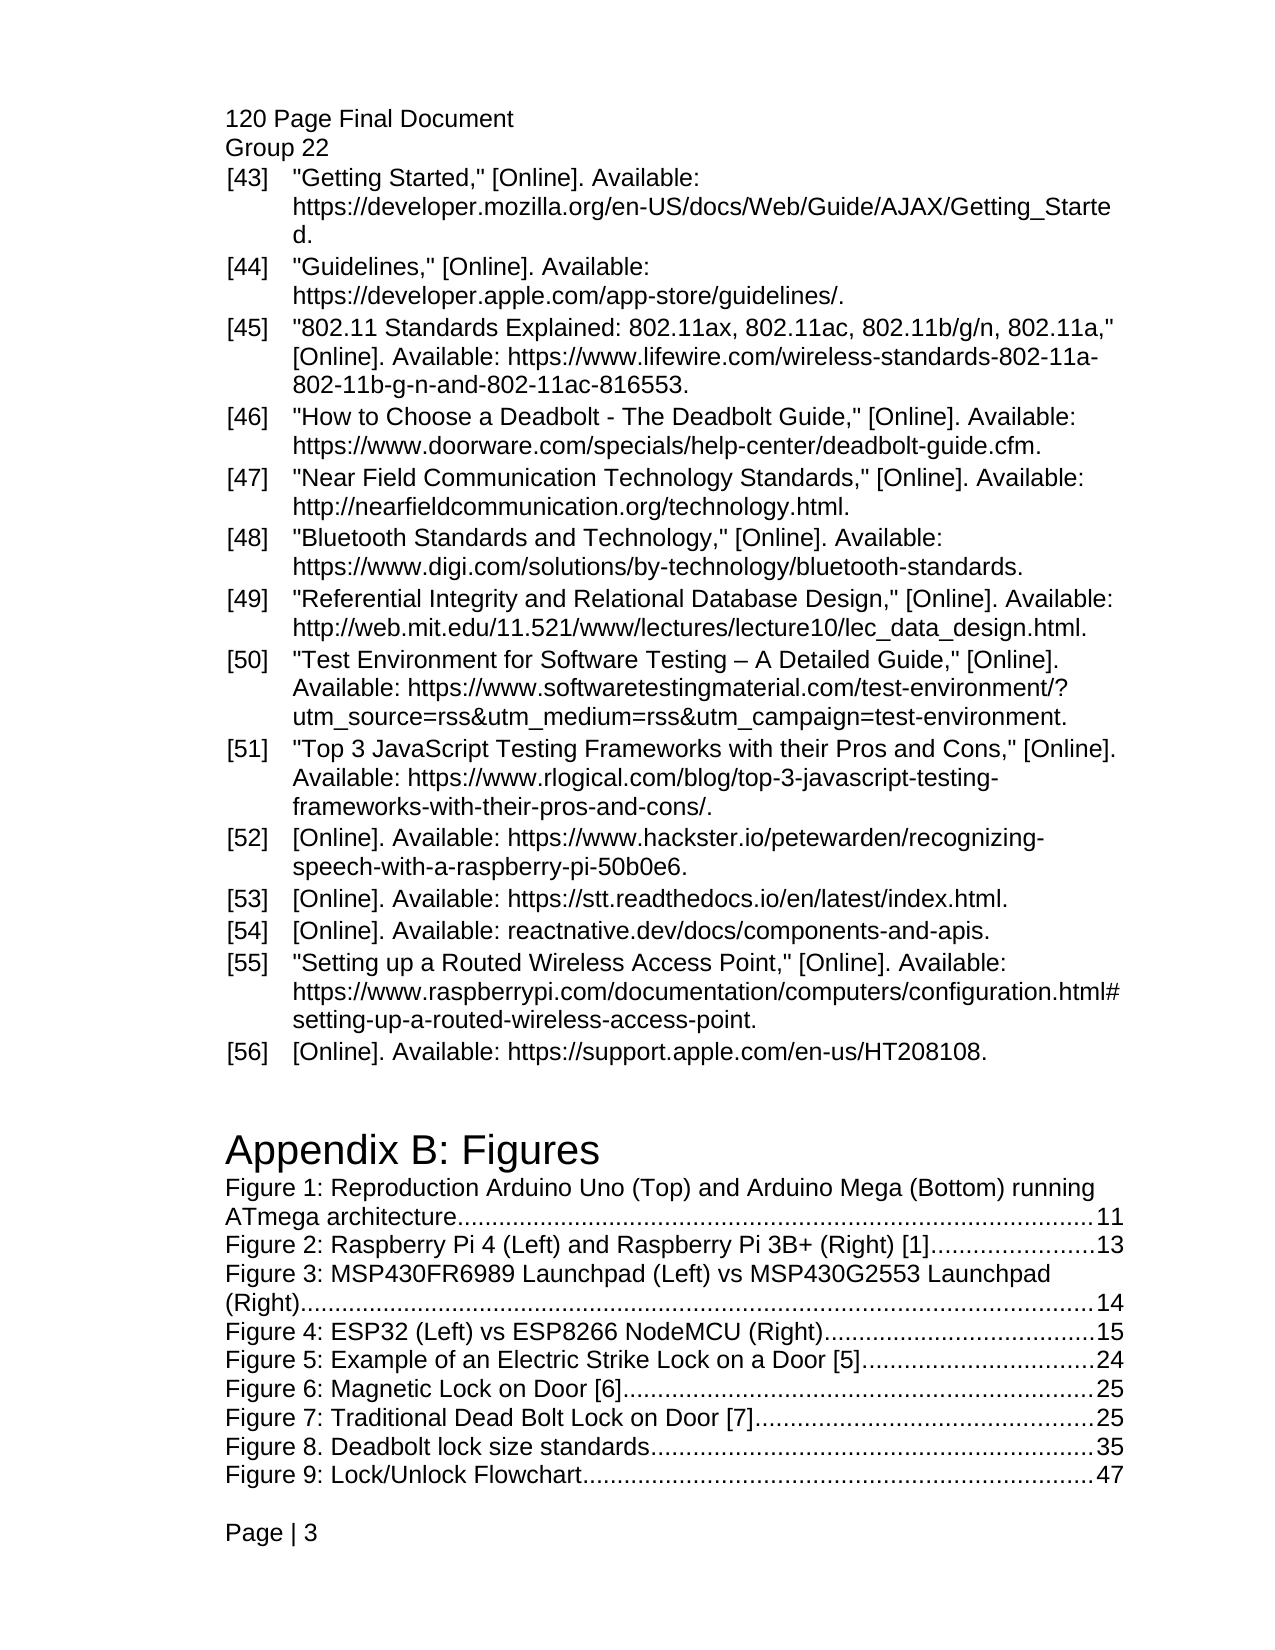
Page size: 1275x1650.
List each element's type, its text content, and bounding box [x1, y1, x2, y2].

text Figure 4: ESP32 (Left) vs ESP8266 NodeMCU (Right) 15 [225, 1317, 1125, 1345]
text Figure 3: MSP430FR6989 Launchpad (Left) vs MSP430G2553 Launchpad (Right) 14 [225, 1259, 1125, 1317]
text Figure 1: Reproduction Arduino Uno (Top) and Arduino Mega (Bottom) running ATmega architecture 11 [225, 1173, 1125, 1230]
text Appendix B: Figures [225, 1125, 1125, 1173]
text Figure 8. Deadbolt lock size standards 35 [225, 1432, 1125, 1460]
text Figure 6: Magnetic Lock on Door [6] 25 [225, 1374, 1125, 1403]
text Figure 7: Traditional Dead Bolt Lock on Door [7] 25 [225, 1403, 1125, 1432]
text Figure 9: Lock/Unlock Flowchart 47 [225, 1460, 1125, 1489]
text Figure 5: Example of an Electric Strike Lock on a Door [5] 24 [225, 1345, 1125, 1374]
text Figure 2: Raspberry Pi 4 (Left) and Raspberry Pi 3B+ (Right) [1] 13 [225, 1230, 1125, 1259]
